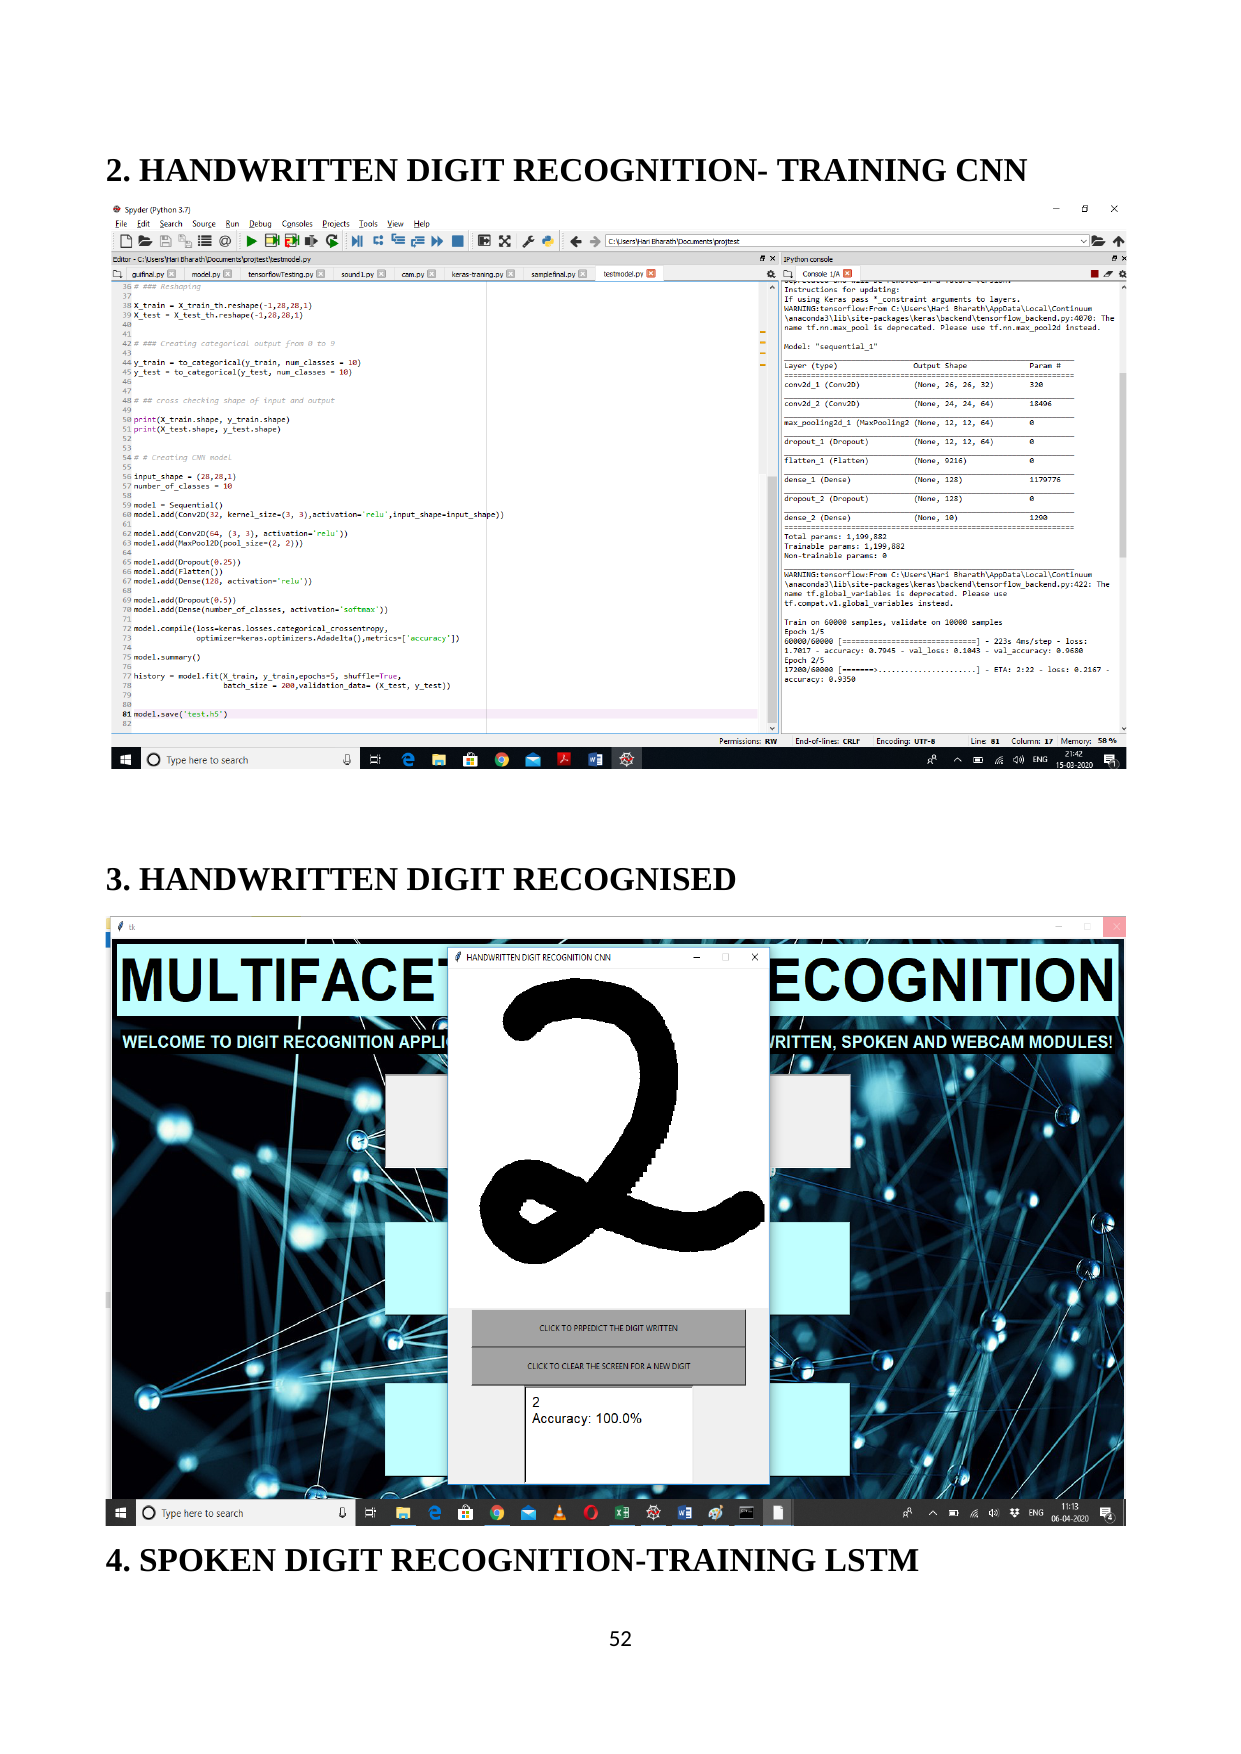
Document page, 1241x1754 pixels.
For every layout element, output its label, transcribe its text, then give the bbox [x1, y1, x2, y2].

picture [111, 202, 1126, 769]
text 2. HANDWRITTEN DIGIT RECOGNITION- TRAINING CNN [106, 150, 1090, 188]
picture [105, 916, 1126, 1526]
text 4. SPOKEN DIGIT RECOGNITION-TRAINING LSTM [106, 1540, 1090, 1578]
text 3. HANDWRITTEN DIGIT RECOGNISED [106, 859, 1090, 897]
